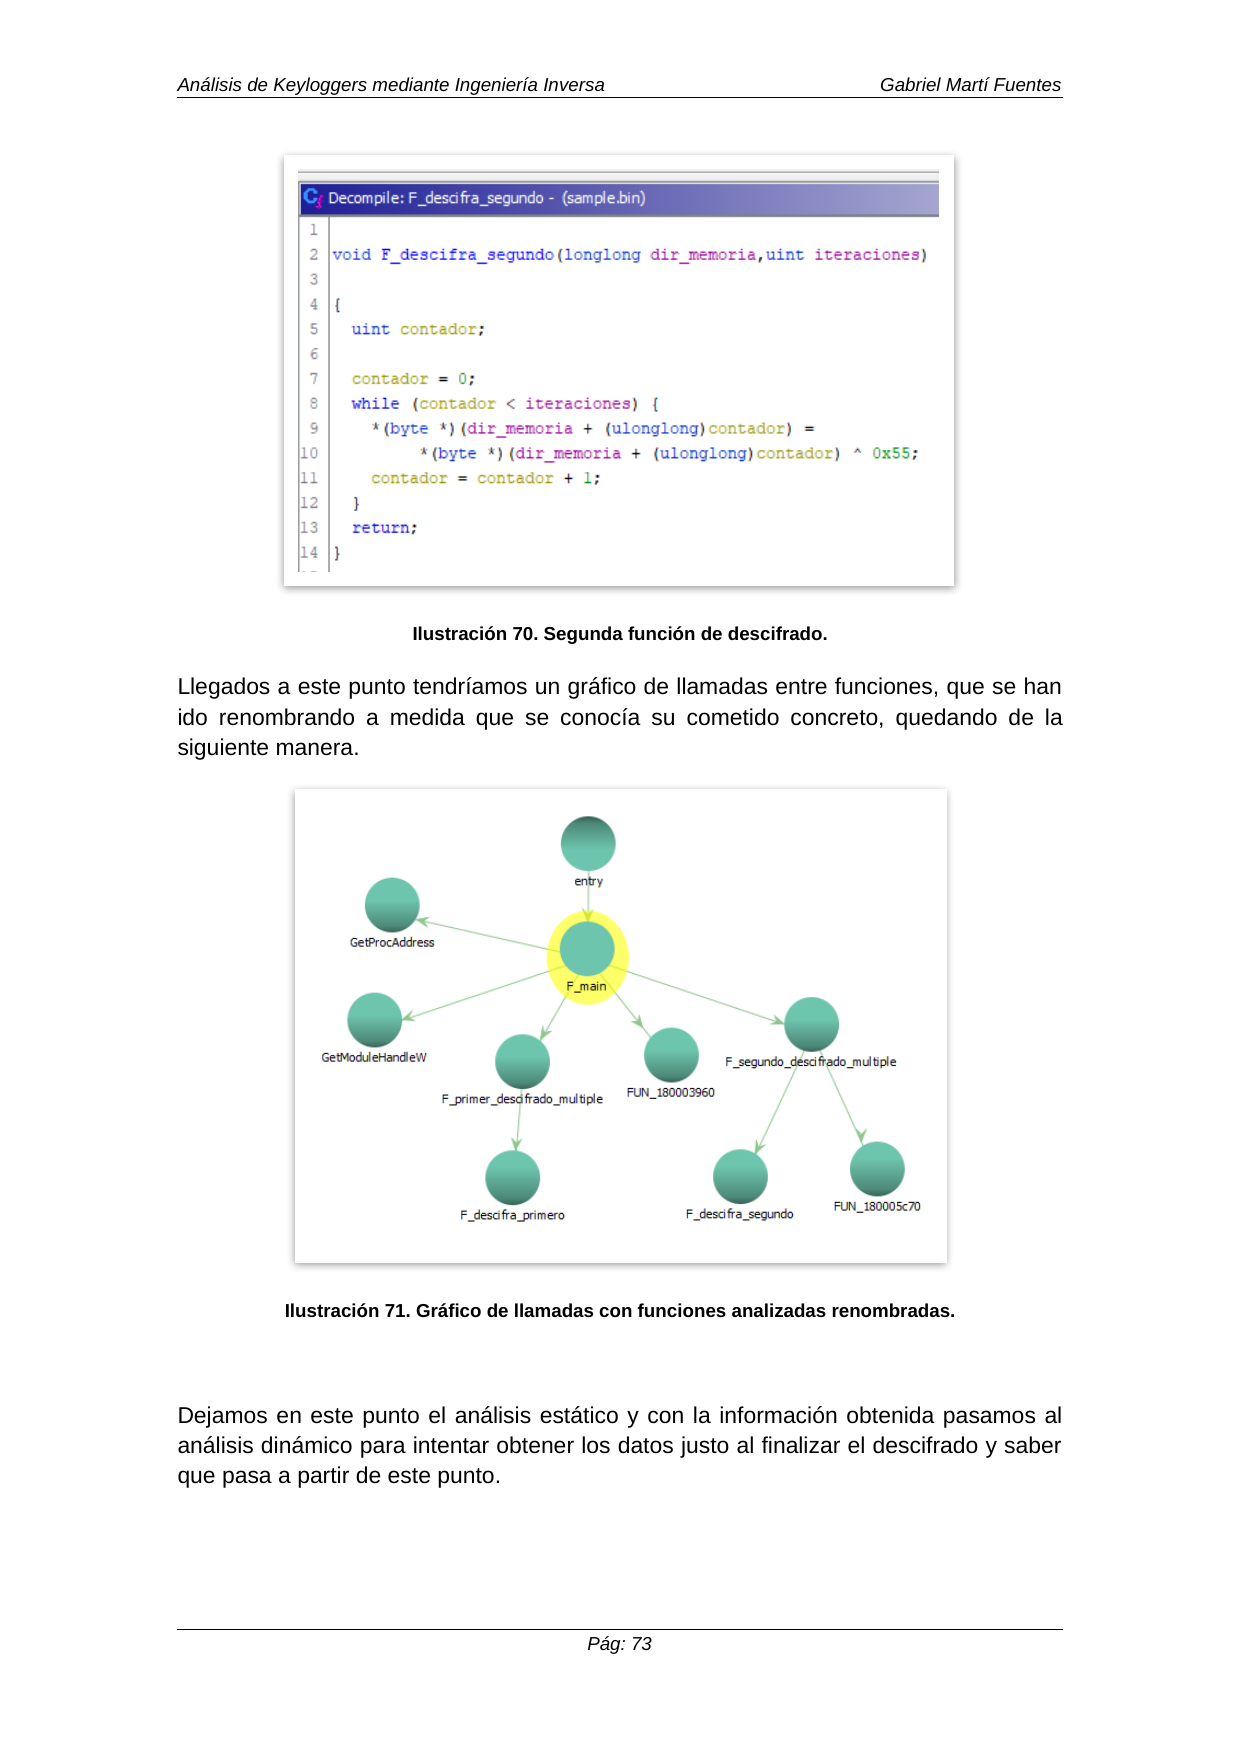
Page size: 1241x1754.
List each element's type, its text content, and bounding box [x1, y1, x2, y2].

text Llegados a este punto tendríamos un gráfico de llamadas entre funciones, que se han ido renombrando a medida que se conocía su cometido concreto, quedando de la siguiente manera. [177, 673, 1063, 760]
text Dejamos en este punto el análisis estático y con la información obtenida pasamos al análisis dinámico para intentar obtener los datos justo al finalizar el descifrado y saber que pasa a partir de este punto. [177, 1402, 1063, 1489]
picture [309, 803, 932, 1248]
text Ilustración 70. Segunda función de descifrado. [177, 622, 1063, 644]
text Ilustración 71. Gráfico de llamadas con funciones analizadas renombradas. [177, 1300, 1063, 1322]
picture [298, 169, 939, 572]
